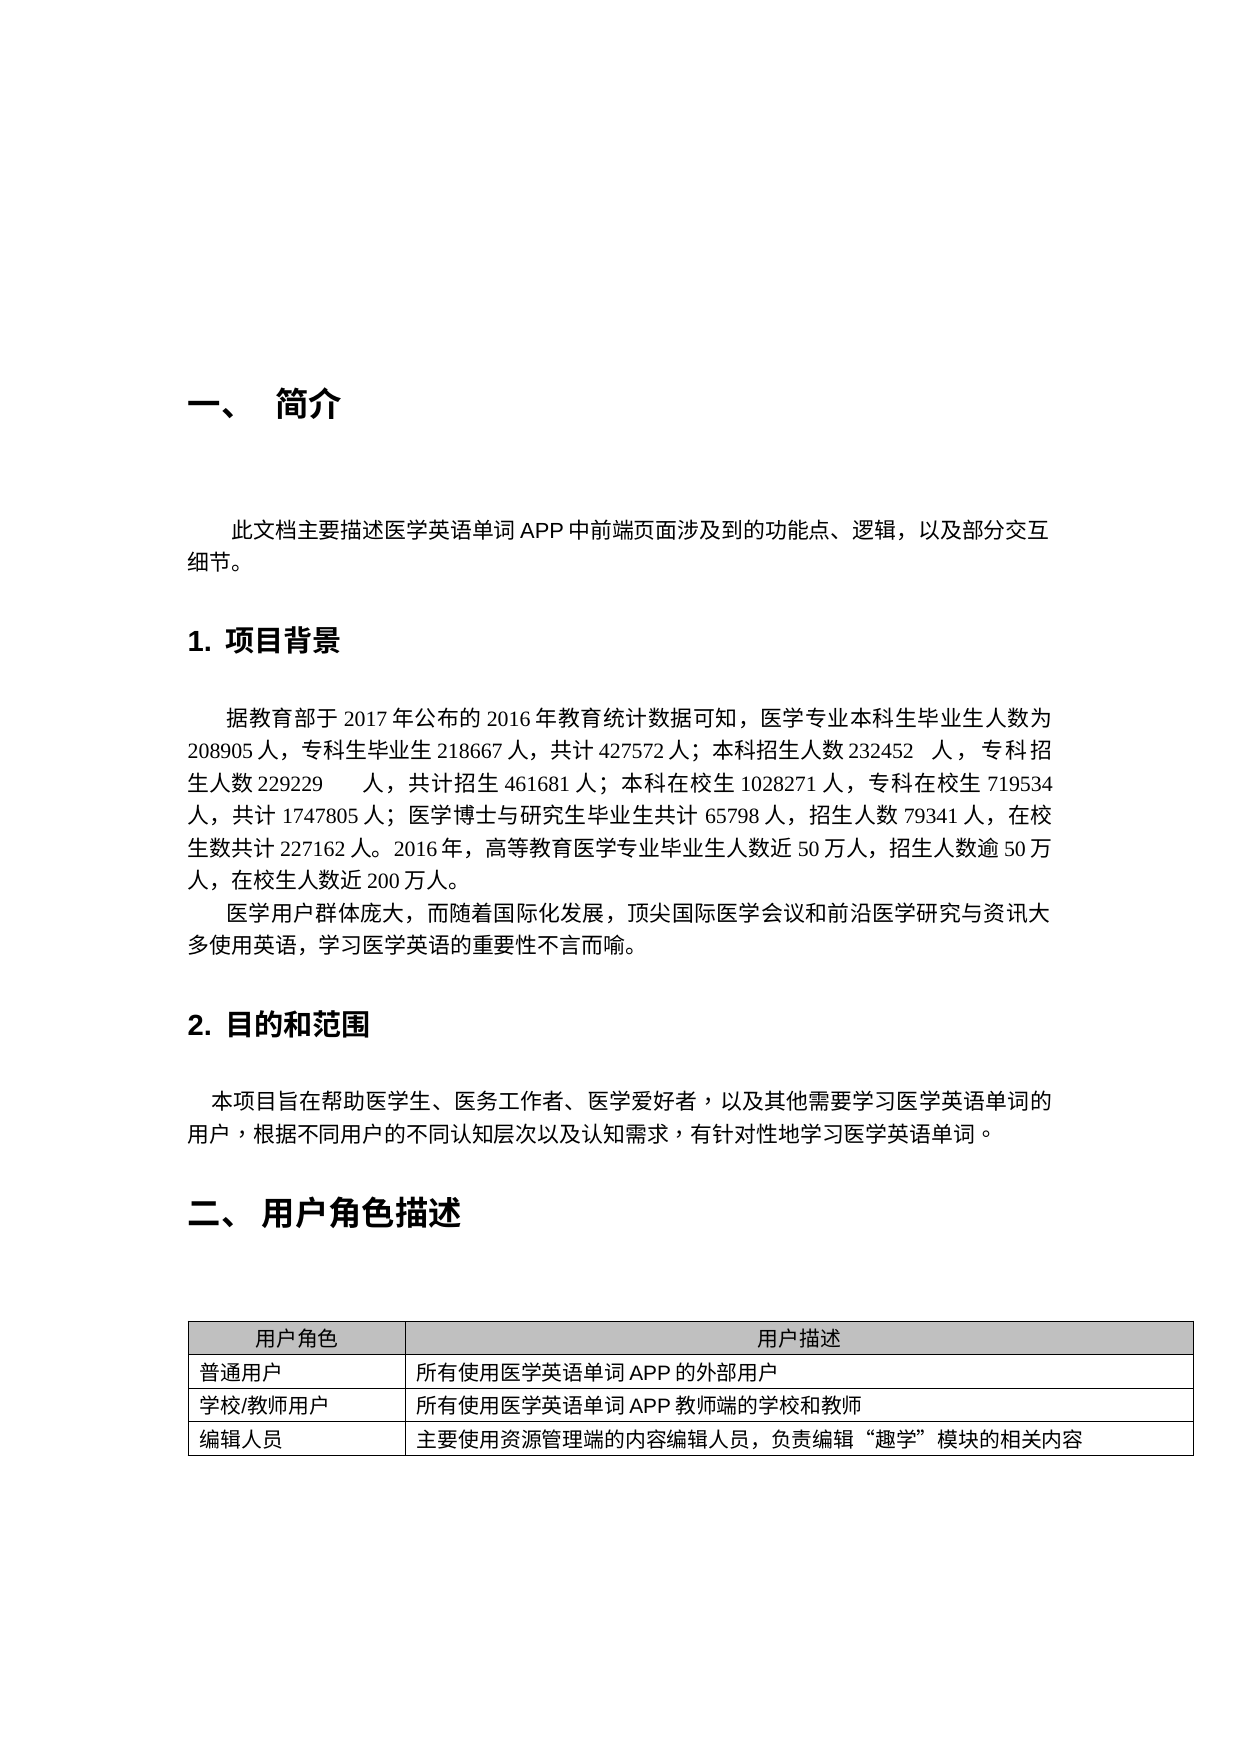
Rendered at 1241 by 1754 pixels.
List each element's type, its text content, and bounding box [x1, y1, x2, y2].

table_cell 编辑人员 [189, 1422, 405, 1455]
table_cell 学校/教师用户 [189, 1389, 405, 1421]
subtitle 简介 [187, 370, 1053, 435]
text 医学用户群体庞大，而随着国际化发展，顶尖国际医学会议和前沿医学研究与资讯大多使用英语，学习医学英语的重要性不言而喻。 [187, 896, 1053, 961]
table_cell 所有使用医学英语单词APP的外部用户 [406, 1355, 1193, 1388]
table_cell 所有使用医学英语单词APP教师端的学校和教师 [406, 1389, 1193, 1421]
subtitle 项目背景 [187, 606, 1053, 671]
text 此文档主要描述医学英语单词APP中前端页面涉及到的功能点、逻辑，以及部分交互细节。 [187, 512, 1053, 577]
text 据教育部于2017年公布的2016年教育统计数据可知，医学专业本科生毕业生人数为208905人，专科生毕业生218667人，共计427572人；本科招生人数232452 人，专科招生人数229229 人，共计招生461681人；本科在校生1028271人，专科在校生719534人，共计1747805人；医学博士与研究生毕业生共计65798人，招生人数79341人，在校生数共计227162人。2016年，高等教育医学专业毕业生人数近50万人，招生人数逾50万人，在校生人数近200万人。 [187, 701, 1053, 896]
table_cell 主要使用资源管理端的内容编辑人员，负责编辑“趣学”模块的相关内容 [406, 1422, 1193, 1455]
subtitle 目的和范围 [187, 990, 1053, 1055]
table_cell 普通用户 [189, 1355, 405, 1388]
table_header 用户描述 [406, 1322, 1193, 1354]
table_header 用户角色 [189, 1322, 405, 1354]
subtitle 二、 用户角色描述 [187, 1178, 1053, 1243]
text 本项目旨在帮助医学生、医务工作者、医学爱好者，以及其他需要学习医学英语单词的用户，根据不同用户的不同认知层次以及认知需求，有针对性地学习医学英语单词。 [187, 1084, 1053, 1149]
